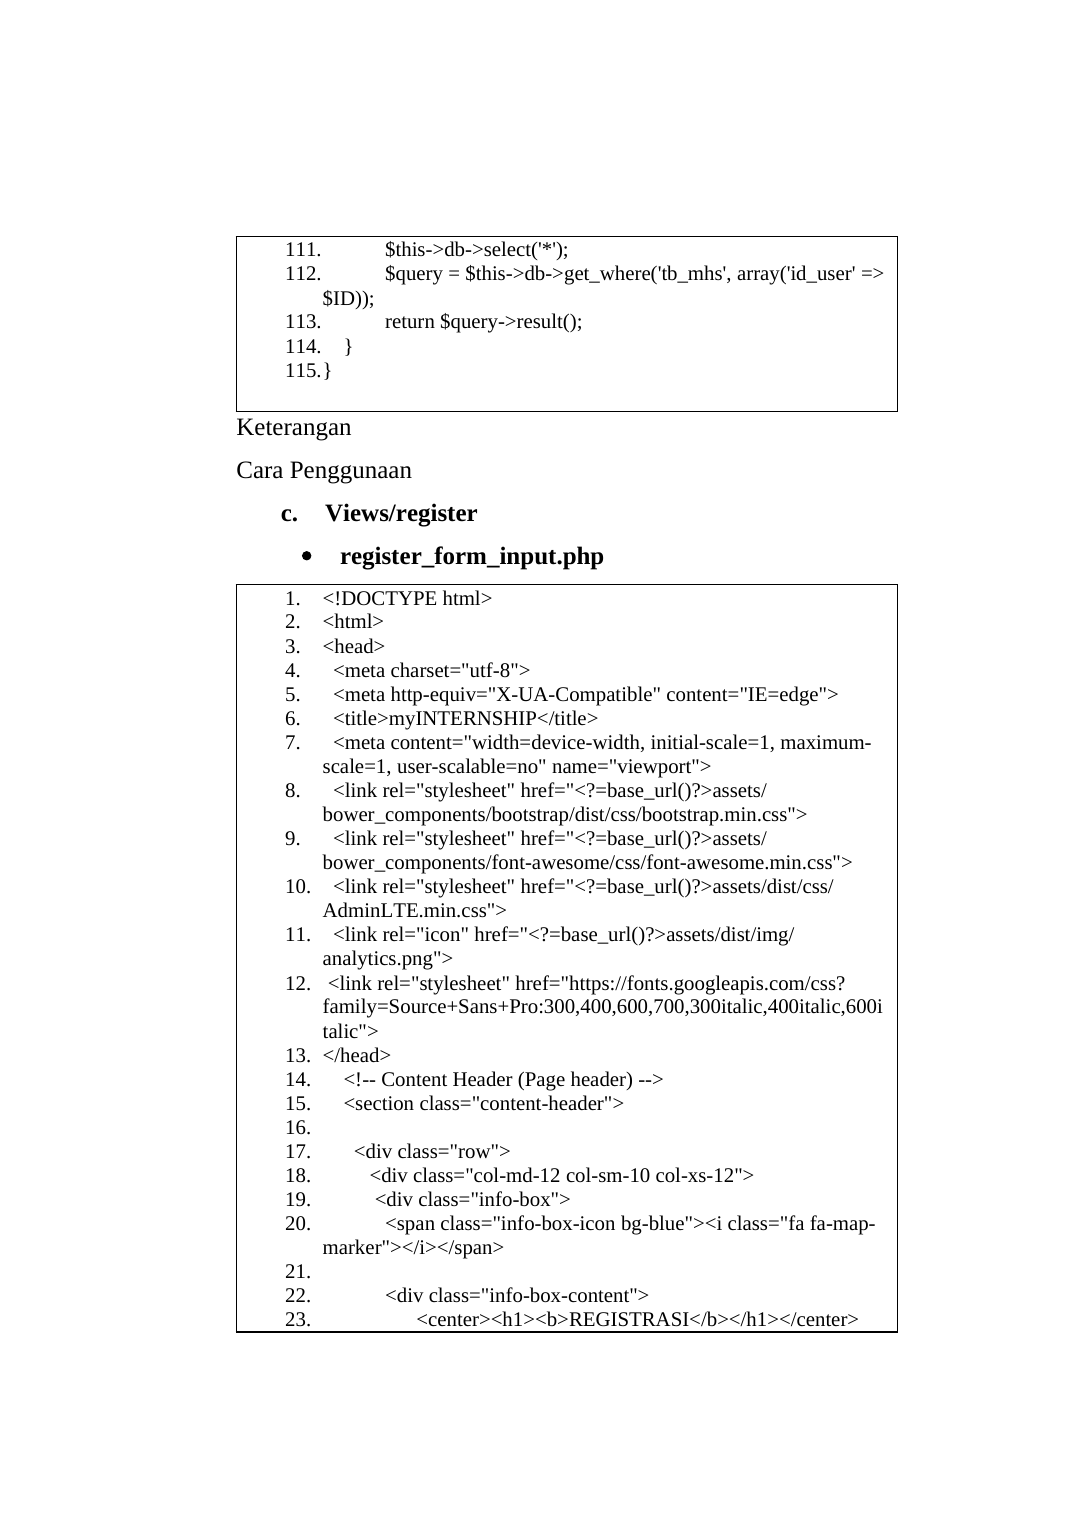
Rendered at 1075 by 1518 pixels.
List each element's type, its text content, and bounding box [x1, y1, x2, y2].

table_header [237, 237, 897, 411]
list Views/register [281, 498, 898, 527]
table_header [237, 585, 897, 1331]
list register_form_input.php [302, 541, 898, 570]
list Keterangan [236, 412, 898, 441]
list Cara Penggunaan [236, 455, 898, 484]
